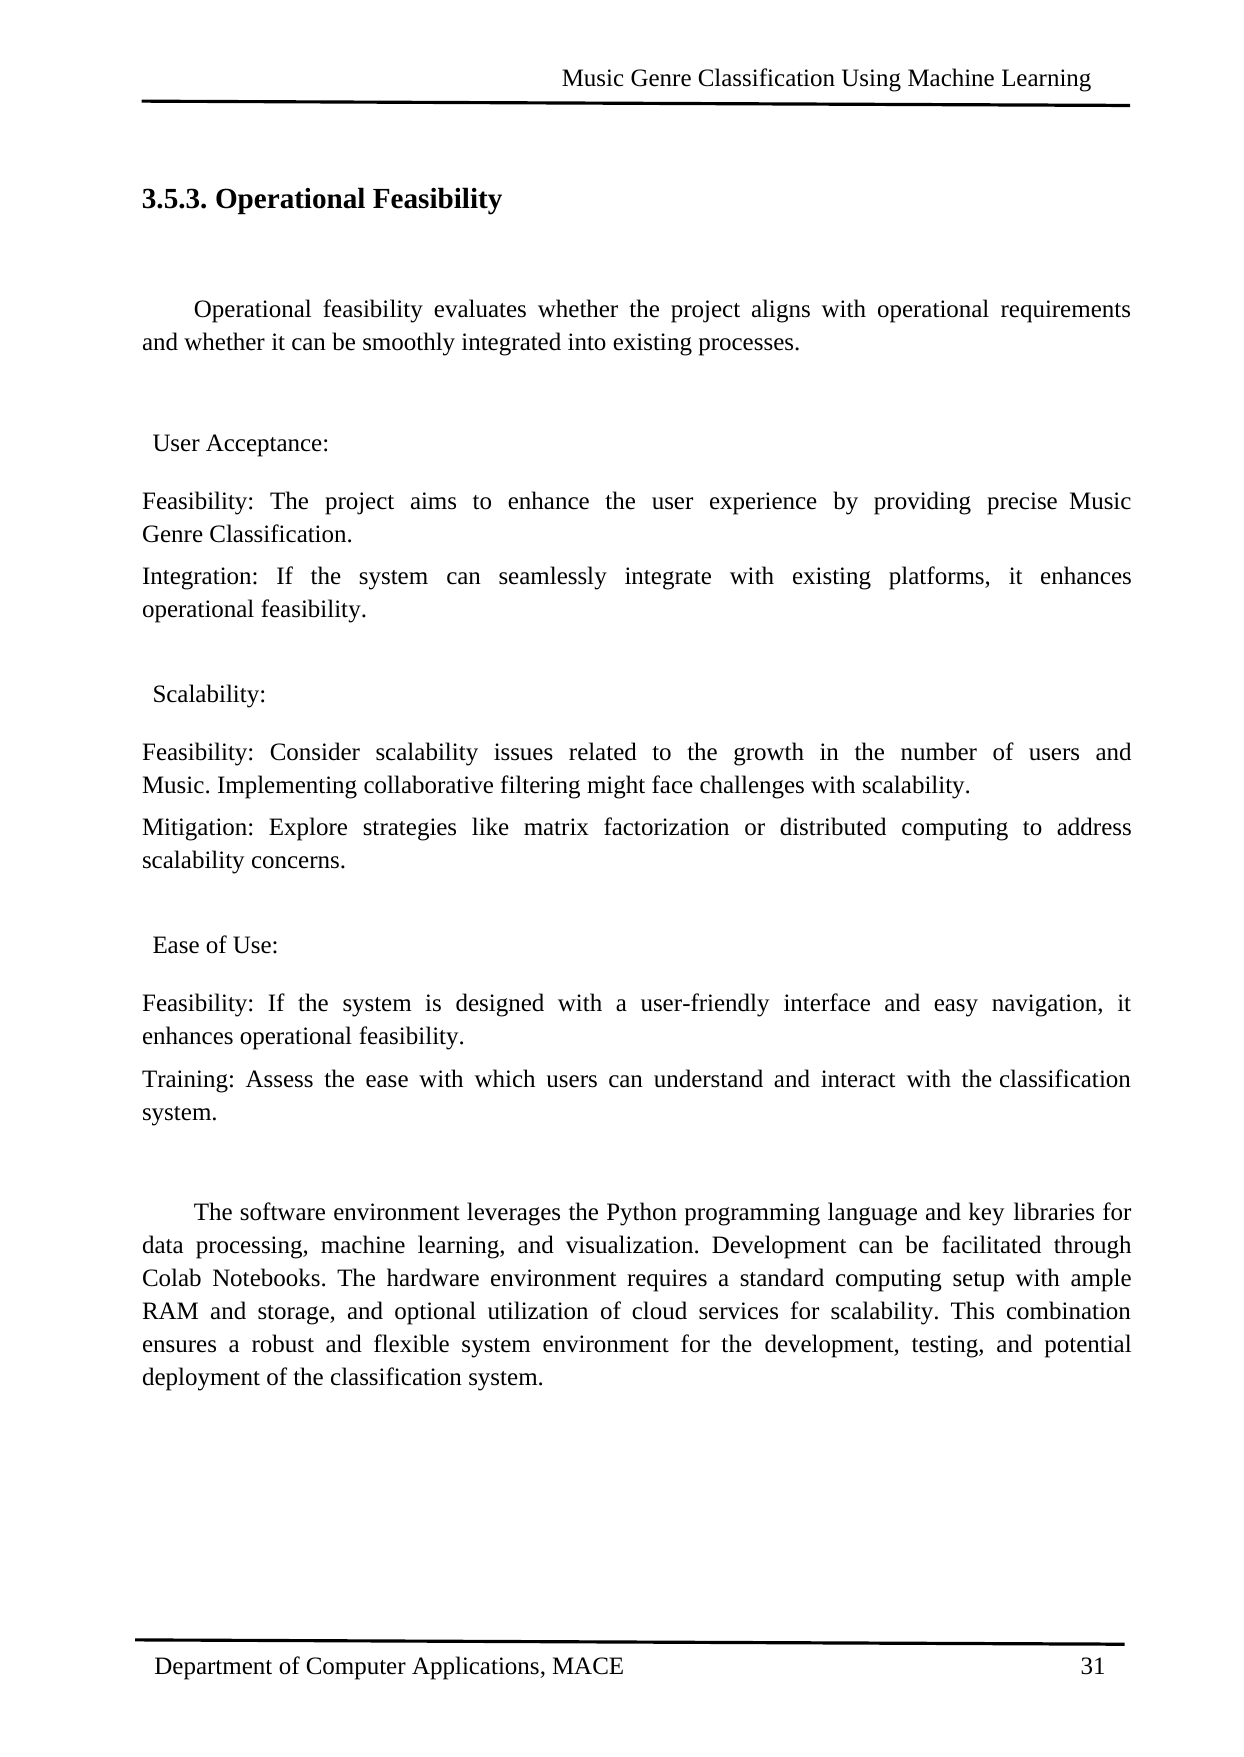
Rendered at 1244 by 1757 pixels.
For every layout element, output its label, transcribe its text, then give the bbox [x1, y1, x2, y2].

list Operational Feasibility [142, 181, 1177, 215]
text Feasibility: Consider scalability issues related to the growth in the number of users and Music. Implementing collaborative filtering might face challenges with scalability. [142, 737, 1132, 799]
text Mitigation: Explore strategies like matrix factorization or distributed computing to address scalability concerns. [142, 812, 1132, 874]
text Operational feasibility evaluates whether the project aligns with operational requirements and whether it can be smoothly integrated into existing processes. [142, 294, 1132, 355]
text Scalability: [142, 679, 1132, 708]
text The software environment leverages the Python programming language and key libraries for data processing, machine learning, and visualization. Development can be facilitated through Colab Notebooks. The hardware environment requires a standard computing setup with ample RAM and storage, and optional utilization of cloud services for scalability. This combination ensures a robust and flexible system environment for the development, testing, and potential deployment of the classification system. [142, 1197, 1132, 1391]
text Feasibility: The project aims to enhance the user experience by providing precise Music Genre Classification. [142, 486, 1132, 548]
text Training: Assess the ease with which users can understand and interact with the classification system. [142, 1064, 1132, 1126]
text Integration: If the system can seamlessly integrate with existing platforms, it enhances operational feasibility. [142, 561, 1132, 623]
text Ease of Use: [142, 931, 1132, 959]
text Feasibility: If the system is designed with a user-friendly interface and easy navigation, it enhances operational feasibility. [142, 988, 1132, 1050]
text User Acceptance: [142, 428, 1132, 457]
